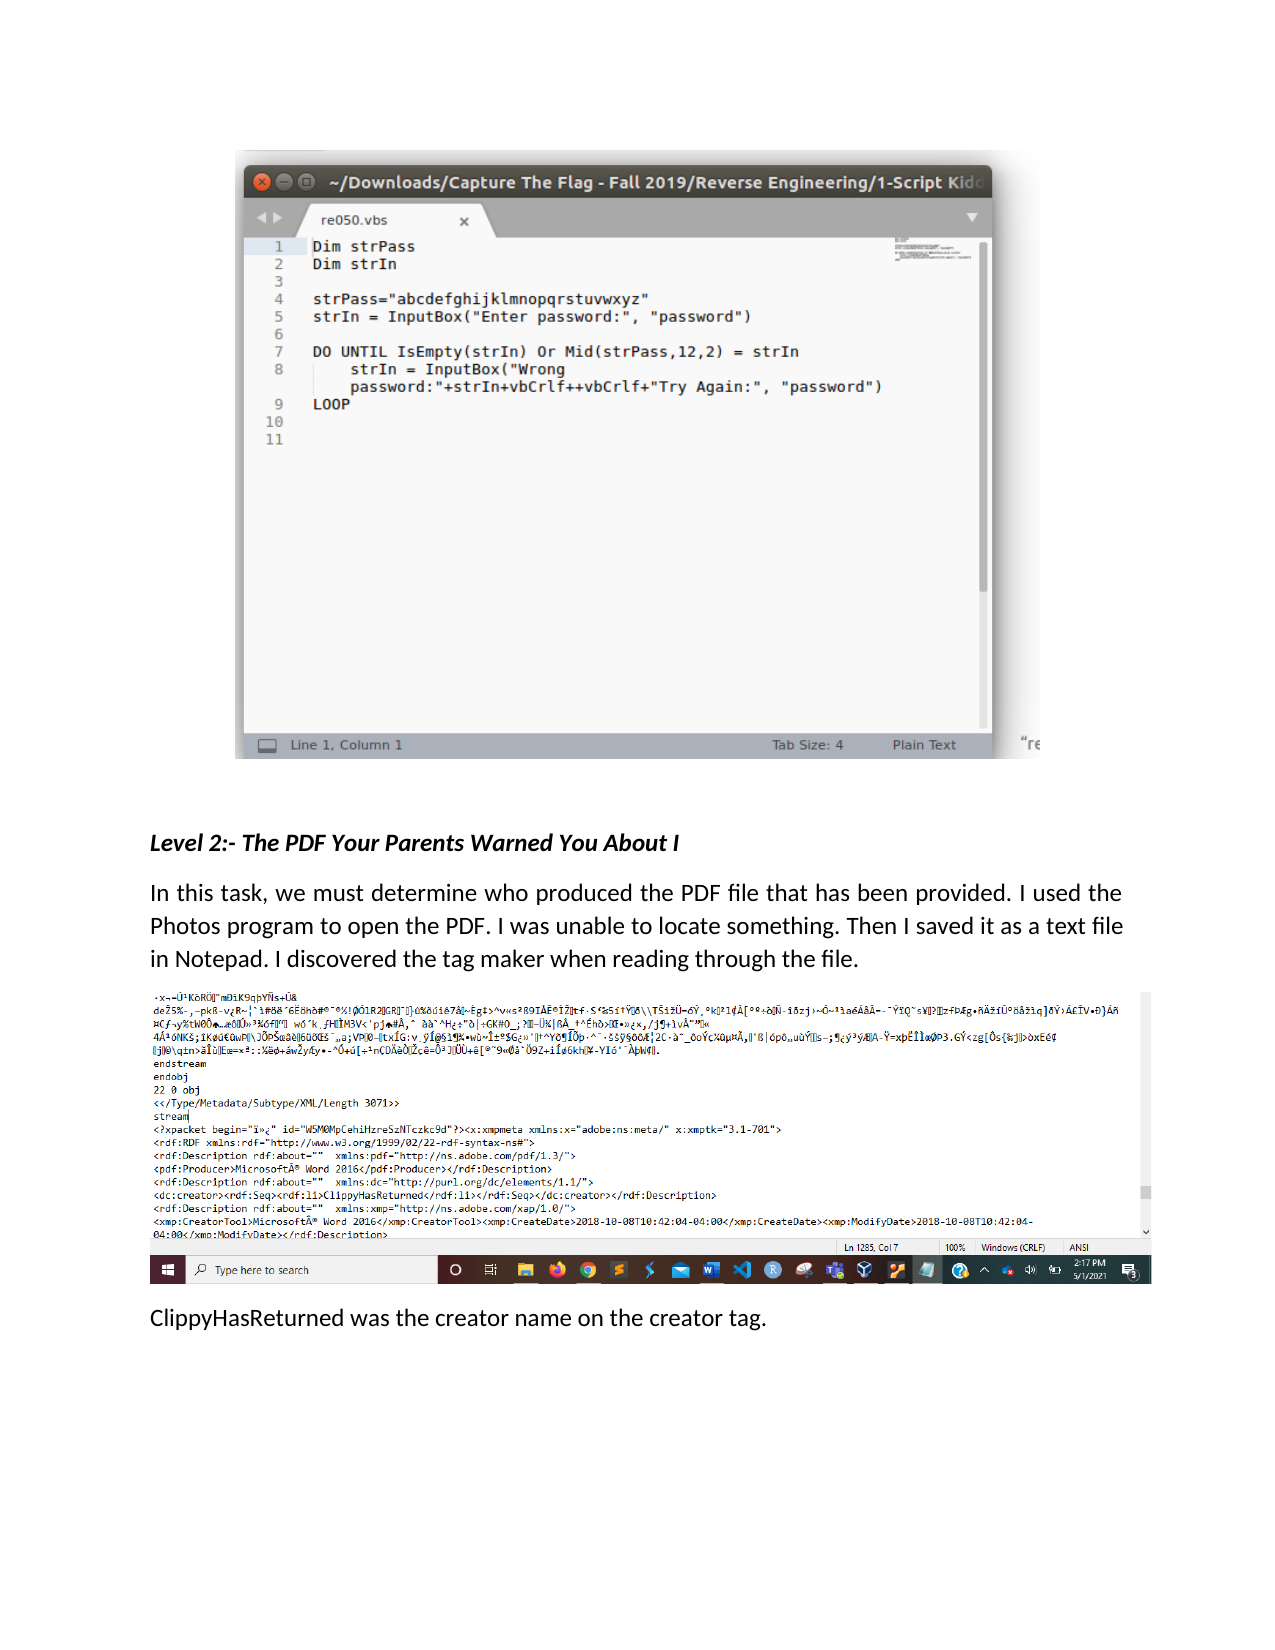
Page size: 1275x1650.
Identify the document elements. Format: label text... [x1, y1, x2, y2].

text Level 2:- The PDF Your Parents Warned You About I [150, 827, 1125, 858]
picture [150, 992, 1152, 1284]
text In this task, we must determine who produced the PDF file that has been provided. I used the Photos program to open the PDF. I was unable to locate something. Then I saved it as a text file in Notepad. I discovered the tag maker when reading through the file. [150, 877, 1125, 973]
picture [235, 150, 1040, 759]
text ClippyHasReturned was the creator name on the creator tag. [150, 1302, 1125, 1332]
